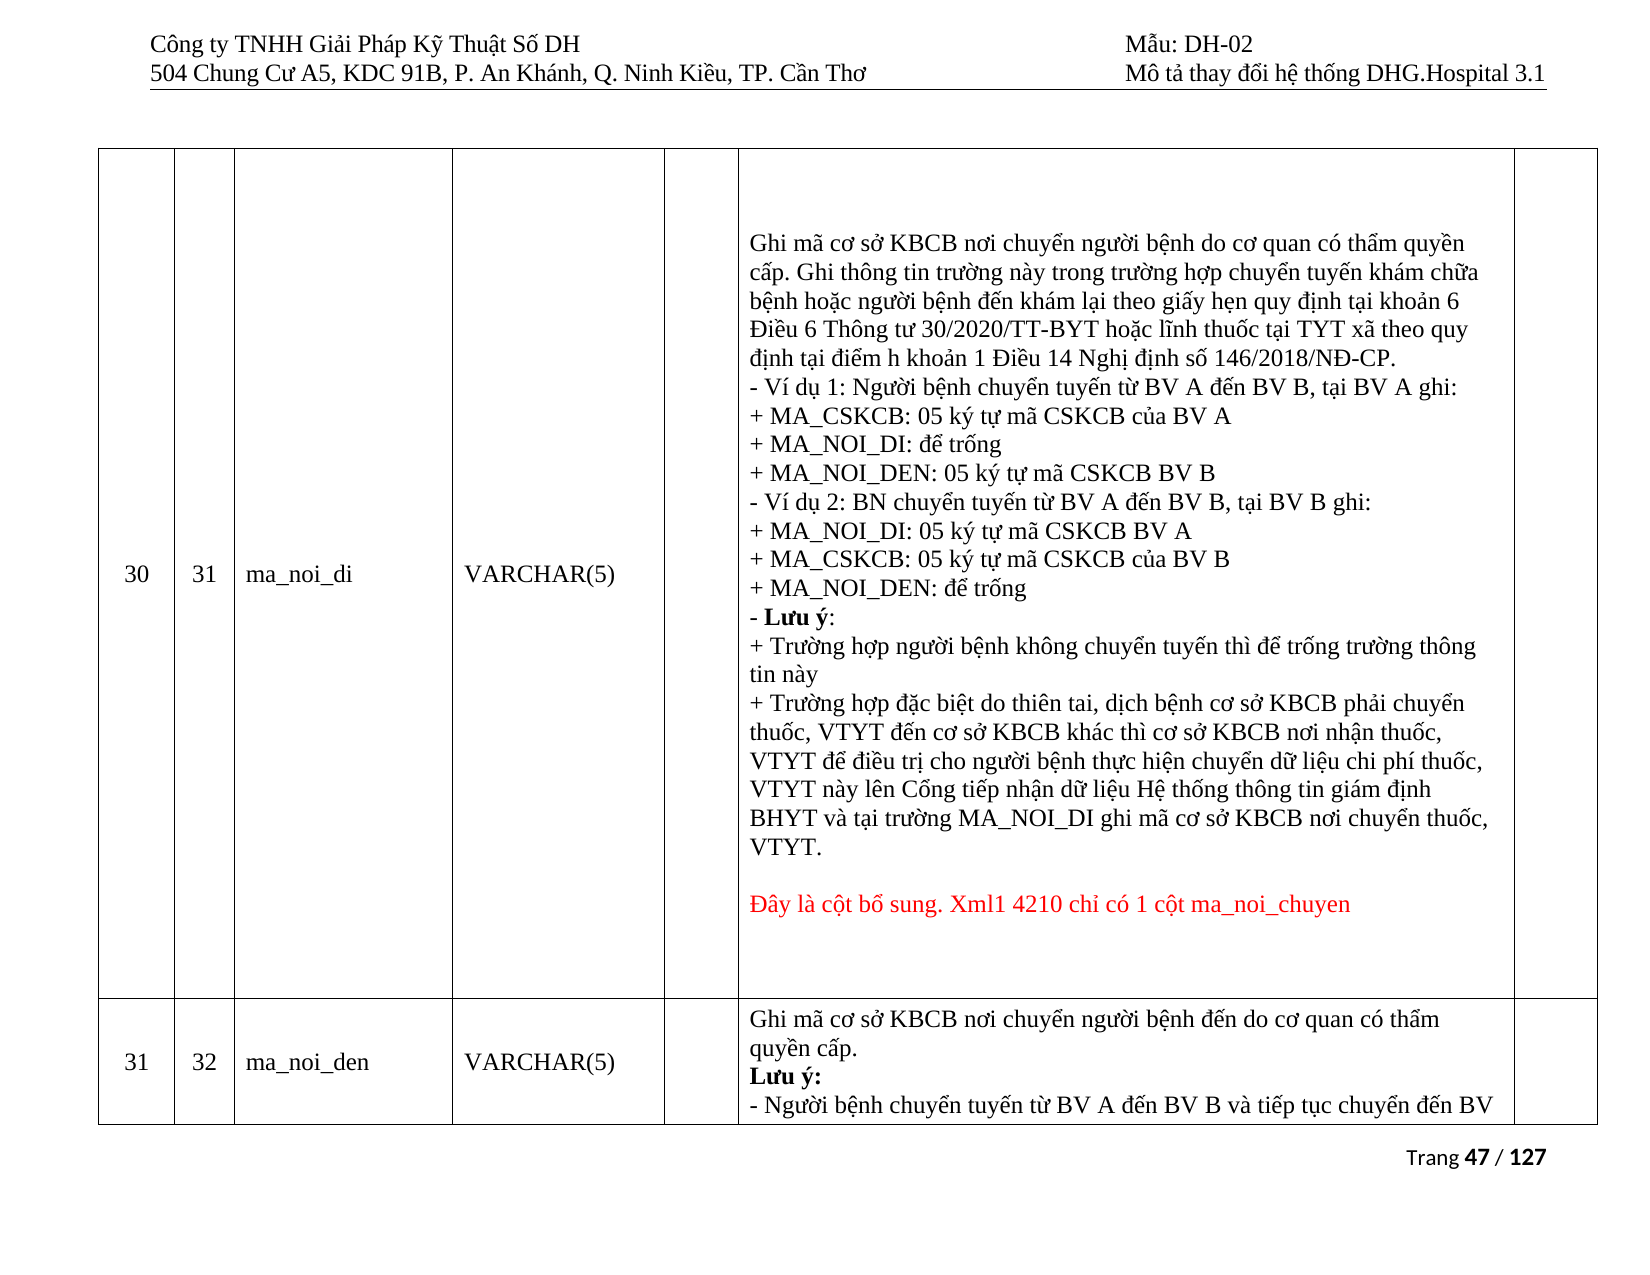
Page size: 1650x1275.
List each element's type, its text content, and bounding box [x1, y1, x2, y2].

table_cell VARCHAR(5) [453, 149, 664, 998]
table_cell [1515, 149, 1597, 998]
table_cell 30 [99, 149, 174, 998]
table_cell ma_noi_di [235, 149, 452, 998]
table_cell 31 [175, 149, 234, 998]
table_cell VARCHAR(5) [453, 999, 664, 1124]
table_cell 32 [175, 999, 234, 1124]
table_cell [665, 999, 738, 1124]
table_cell 31 [99, 999, 174, 1124]
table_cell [739, 999, 1514, 1124]
table_cell Ghi mã cơ sở KBCB nơi chuyển người bệnh do cơ quan có thẩm quyền cấp. Ghi thông tin trường này trong trường hợp chuyển tuyến khám chữa bệnh hoặc người bệnh đến khám lại theo giấy hẹn quy định tại khoản 6 Điều 6 Thông tư 30/2020/TT-BYT hoặc lĩnh thuốc tại TYT xã theo quy định tại điểm h khoản 1 Điều 14 Nghị định số 146/2018/NĐ-CP. - Ví dụ 1: Người bệnh chuyển tuyến từ BV A đến BV B, tại BV A ghi: + MA_CSKCB: 05 ký tự mã CSKCB của BV A + MA_NOI_DI: để trống + MA_NOI_DEN: 05 ký tự mã CSKCB BV B - Ví dụ 2: BN chuyển tuyến từ BV A đến BV B, tại BV B ghi: + MA_NOI_DI: 05 ký tự mã CSKCB BV A + MA_CSKCB: 05 ký tự mã CSKCB của BV B + MA_NOI_DEN: để trống - Lưu ý: + Trường hợp người bệnh không chuyển tuyến thì để trống trường thông tin này + Trường hợp đặc biệt do thiên tai, dịch bệnh cơ sở KBCB phải chuyển thuốc, VTYT đến cơ sở KBCB khác thì cơ sở KBCB nơi nhận thuốc, VTYT để điều trị cho người bệnh thực hiện chuyển dữ liệu chi phí thuốc, VTYT này lên Cổng tiếp nhận dữ liệu Hệ thống thông tin giám định BHYT và tại trường MA_NOI_DI ghi mã cơ sở KBCB nơi chuyển thuốc, VTYT. Đây là cột bổ sung. Xml1 4210 chỉ có 1 cột ma_noi_chuyen [739, 149, 1514, 998]
table_cell [1515, 999, 1597, 1124]
table_cell ma_noi_den [235, 999, 452, 1124]
table_cell [665, 149, 738, 998]
